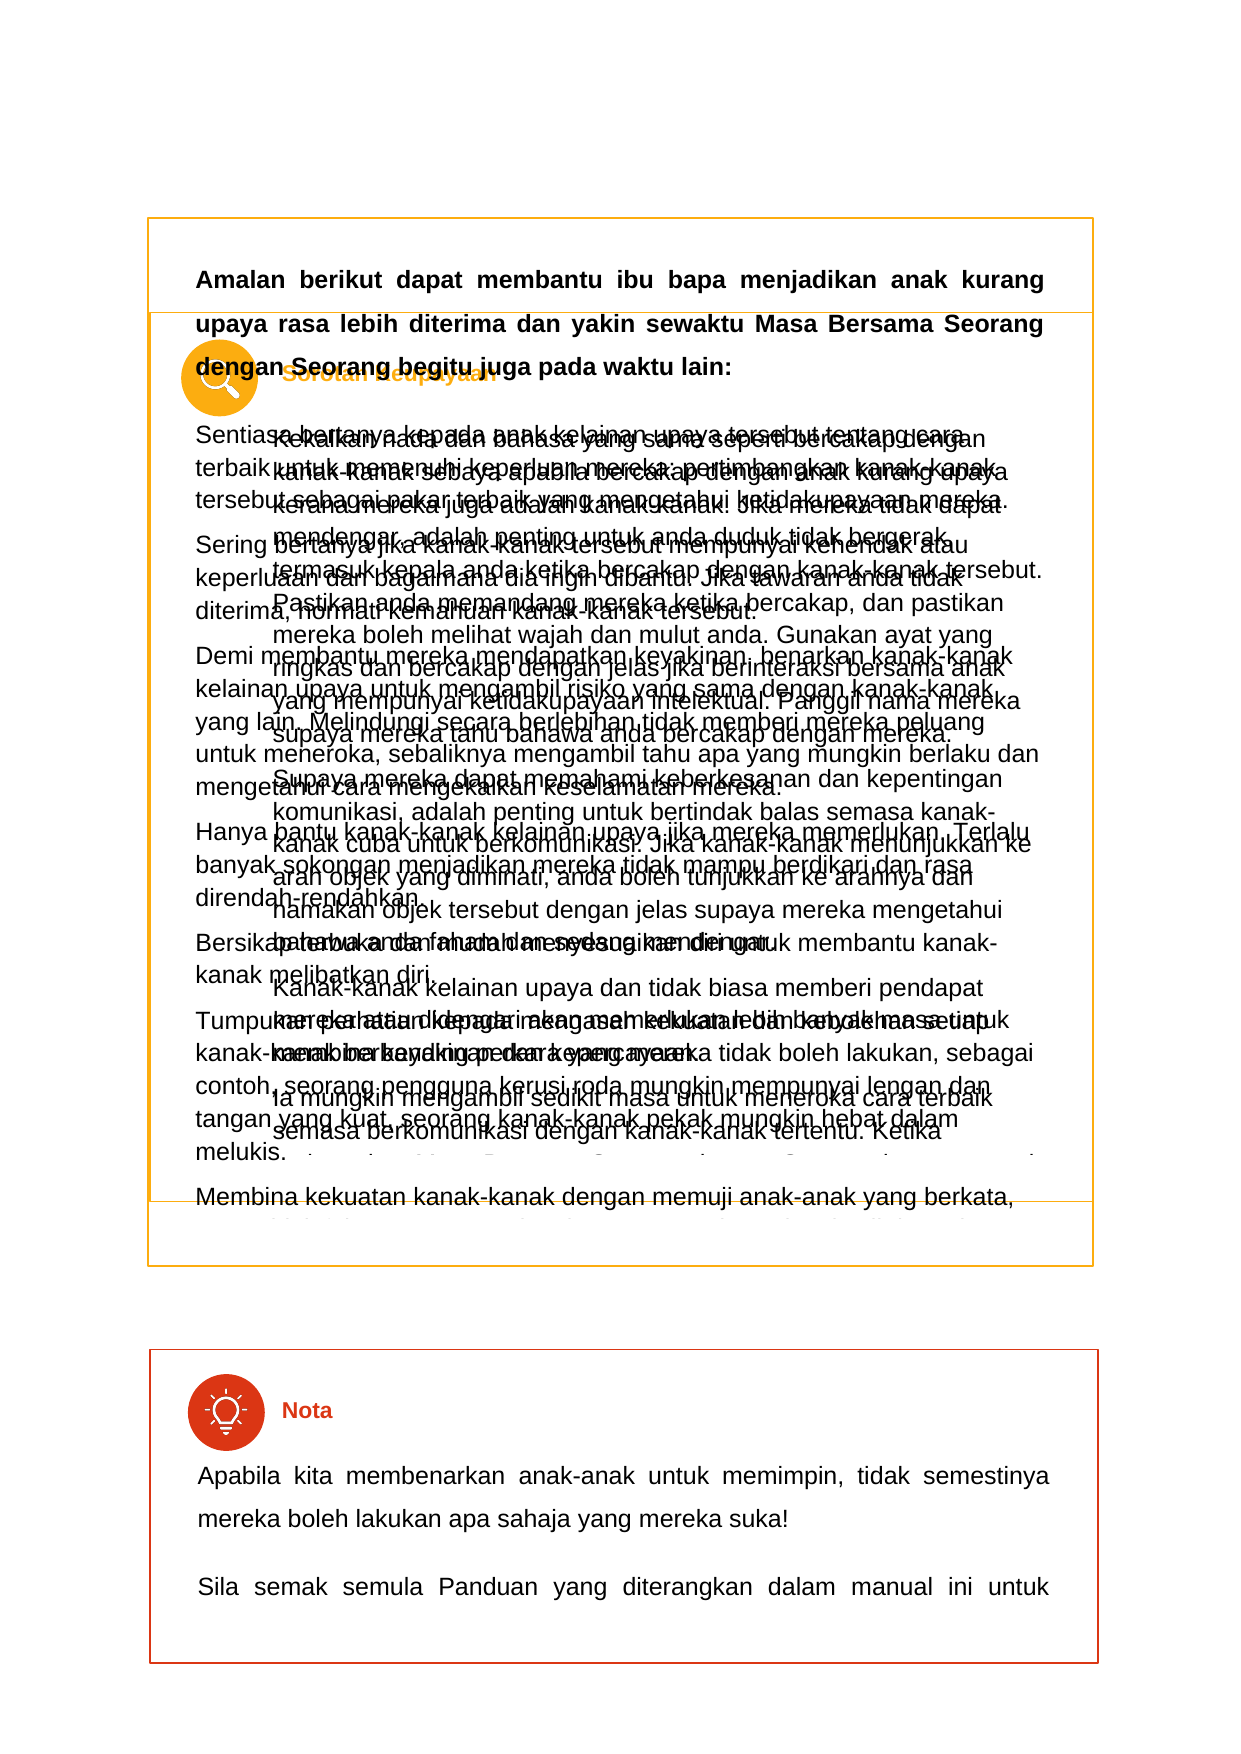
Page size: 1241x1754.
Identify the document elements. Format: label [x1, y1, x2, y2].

picture [200, 364, 205, 373]
picture [200, 1386, 252, 1438]
picture [196, 355, 244, 403]
